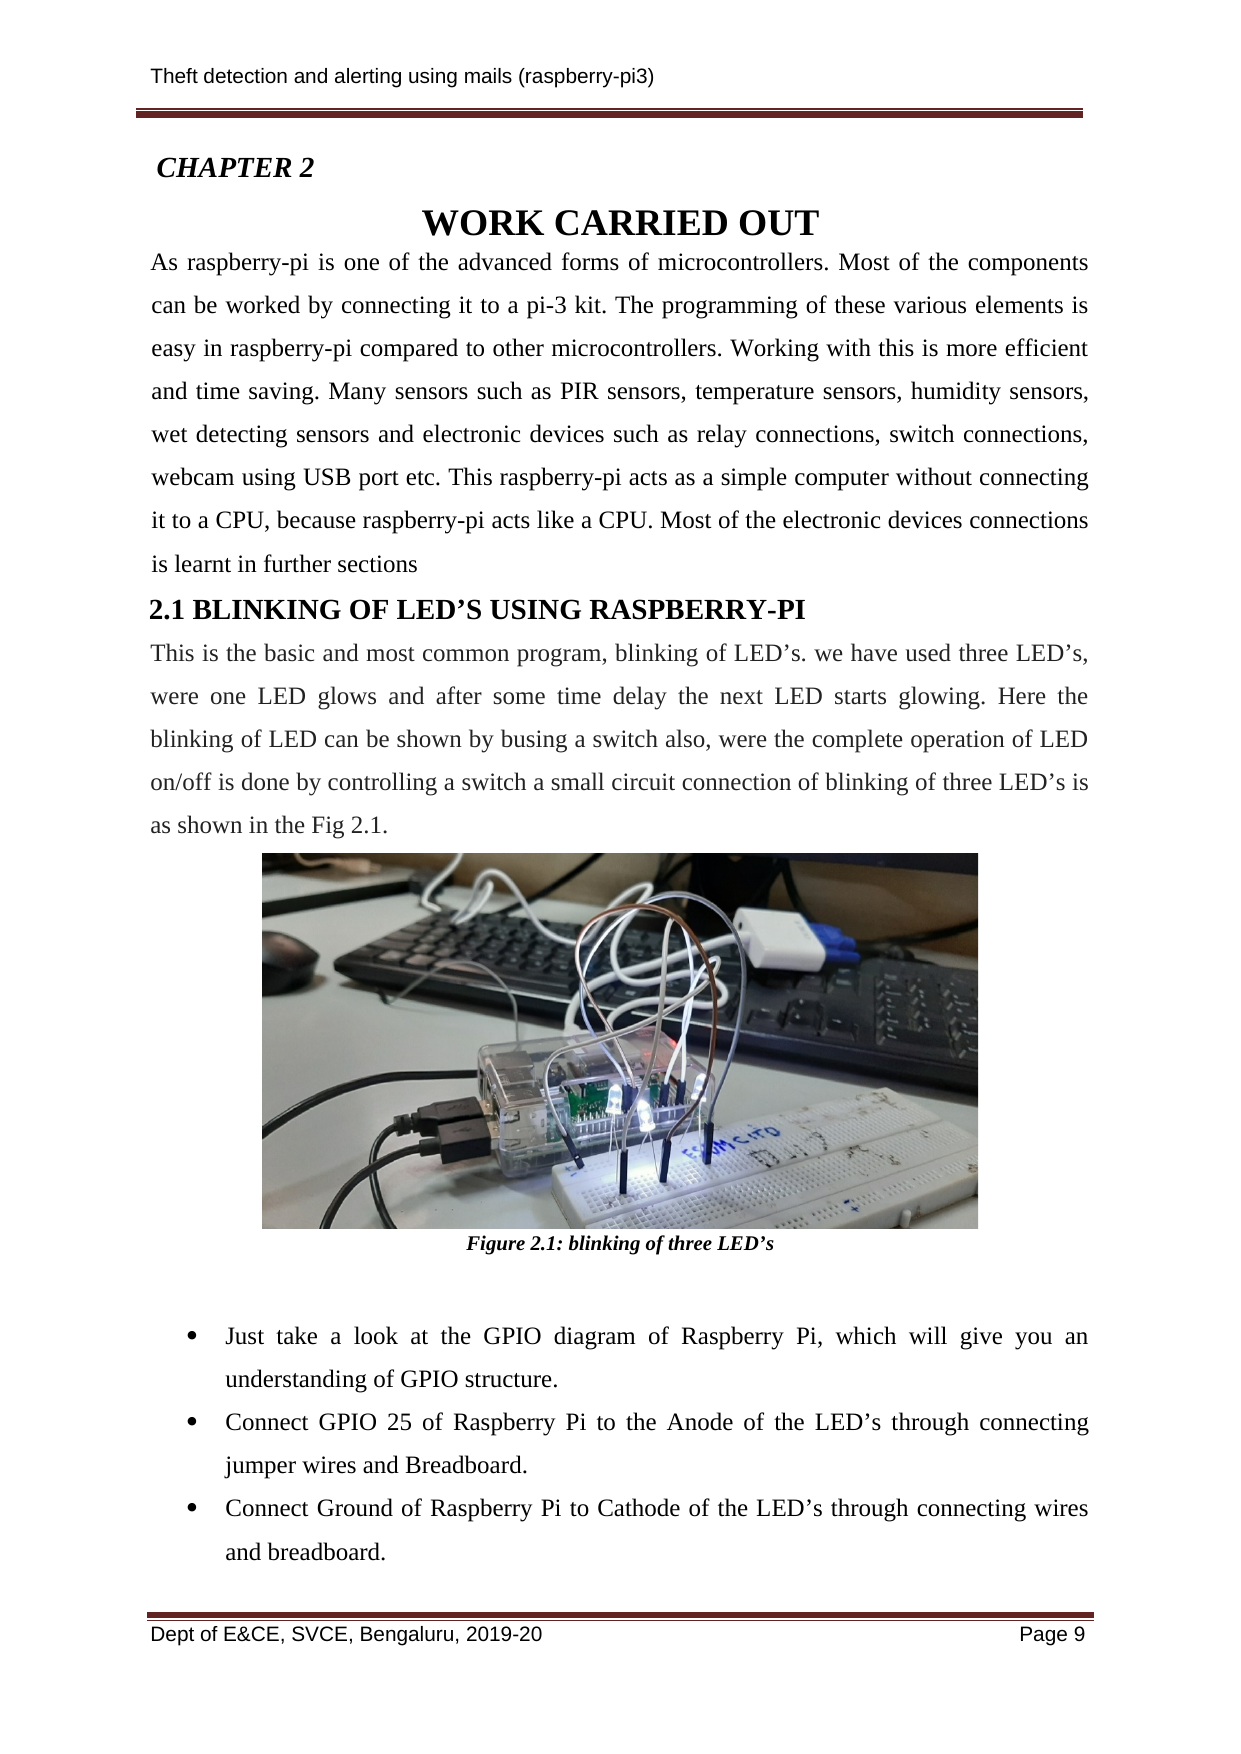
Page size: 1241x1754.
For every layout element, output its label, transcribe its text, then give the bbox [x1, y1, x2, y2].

text As raspberry-pi is one of the advanced forms of microcontrollers. Most of the components can be worked by connecting it to a pi-3 kit. The programming of these various elements is easy in raspberry-pi compared to other microcontrollers. Working with this is more efficient and time saving. Many sensors such as PIR sensors, temperature sensors, humidity sensors, wet detecting sensors and electronic devices such as relay connections, switch connections, webcam using USB port etc. This raspberry-pi acts as a simple computer without connecting it to a CPU, because raspberry-pi acts like a CPU. Most of the electronic devices connections is learnt in further sections [150, 247, 1090, 577]
subtitle Figure 2.1: blinking of three LED’s [150, 1231, 1090, 1255]
subtitle 2.1 BLINKING OF LED’S USING RASPBERRY-PI [148, 592, 1090, 626]
text WORK CARRIED OUT [150, 200, 1091, 243]
picture [262, 853, 979, 1229]
list Connect Ground of Raspberry Pi to Cathode of the LED’s through connecting wires and breadboard. [188, 1493, 1090, 1565]
list Connect GPIO 25 of Raspberry Pi to the Anode of the LED’s through connecting jumper wires and Breadboard. [188, 1407, 1090, 1479]
list Just take a look at the GPIO diagram of Raspberry Pi, which will give you an understanding of GPIO structure. [188, 1321, 1090, 1393]
text This is the basic and most common program, blinking of LED’s. we have used three LED’s, were one LED glows and after some time delay the next LED starts glowing. Here the blinking of LED can be shown by busing a switch also, were the complete operation of LED on/off is done by controlling a switch a small circuit connection of blinking of three LED’s is as shown in the Fig 2.1. [150, 638, 1090, 839]
text CHAPTER 2 [150, 150, 1091, 184]
